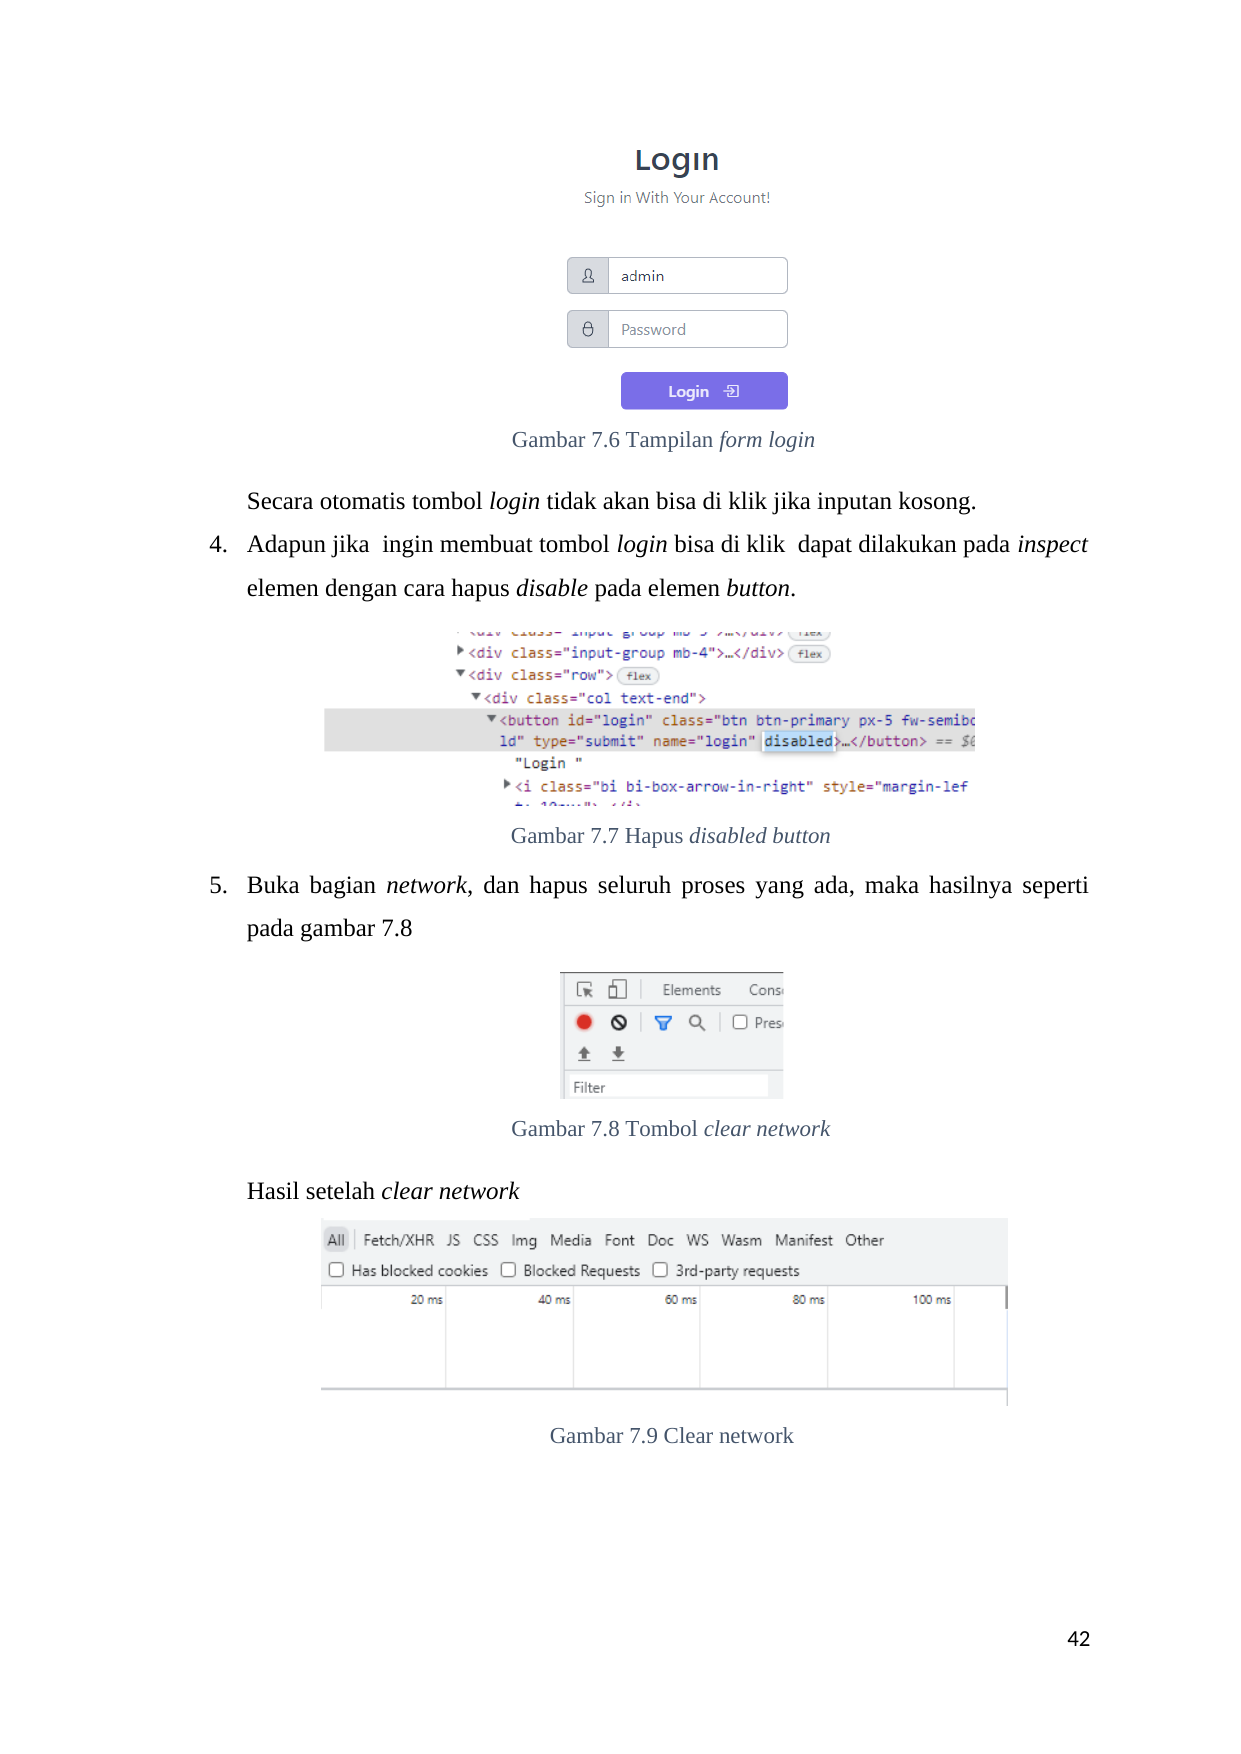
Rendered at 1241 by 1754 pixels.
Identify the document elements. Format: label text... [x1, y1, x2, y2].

list Secara otomatis tombol login tidak akan bisa di klik jika inputan kosong. [247, 486, 1090, 515]
text Gambar 7.8 Tombol clear network [150, 1116, 1090, 1142]
list Buka bagian network, dan hapus seluruh proses yang ada, maka hasilnya seperti pada gambar 7.8 [209, 870, 1090, 942]
text Gambar 7.7 Hapus disabled button [150, 822, 1090, 849]
list Adapun jika ingin membuat tombol login bisa di klik dapat dilakukan pada inspect elemen dengan cara hapus disable pada elemen button. [209, 529, 1090, 601]
picture [560, 972, 784, 1099]
text Gambar 7.6 Tampilan form login [150, 426, 1090, 452]
picture [548, 150, 796, 410]
text Gambar 7.9 Clear network [150, 1422, 1090, 1448]
picture [324, 632, 975, 806]
list Hasil setelah clear network [247, 1176, 1090, 1204]
picture [321, 1218, 1008, 1406]
